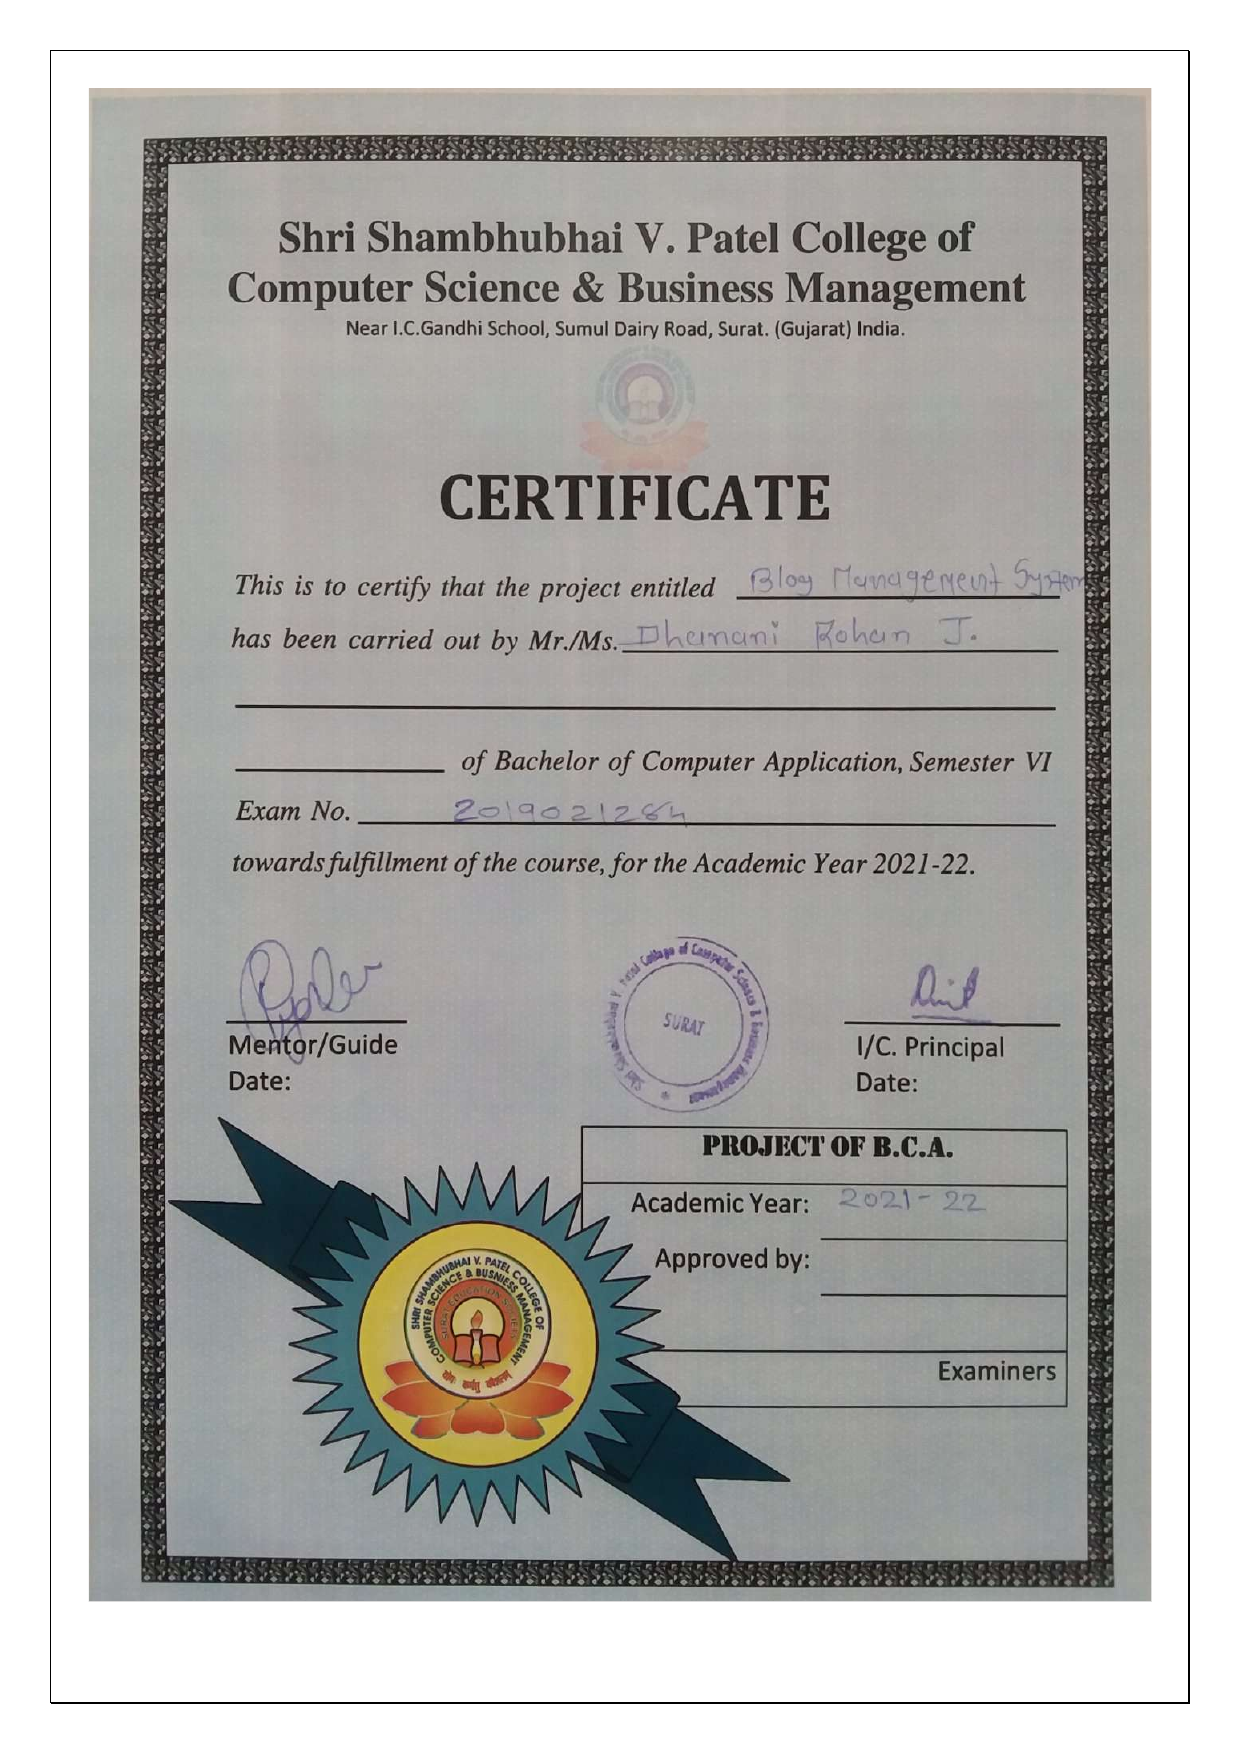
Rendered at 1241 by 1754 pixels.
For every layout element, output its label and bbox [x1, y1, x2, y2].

picture [88, 88, 1152, 1602]
